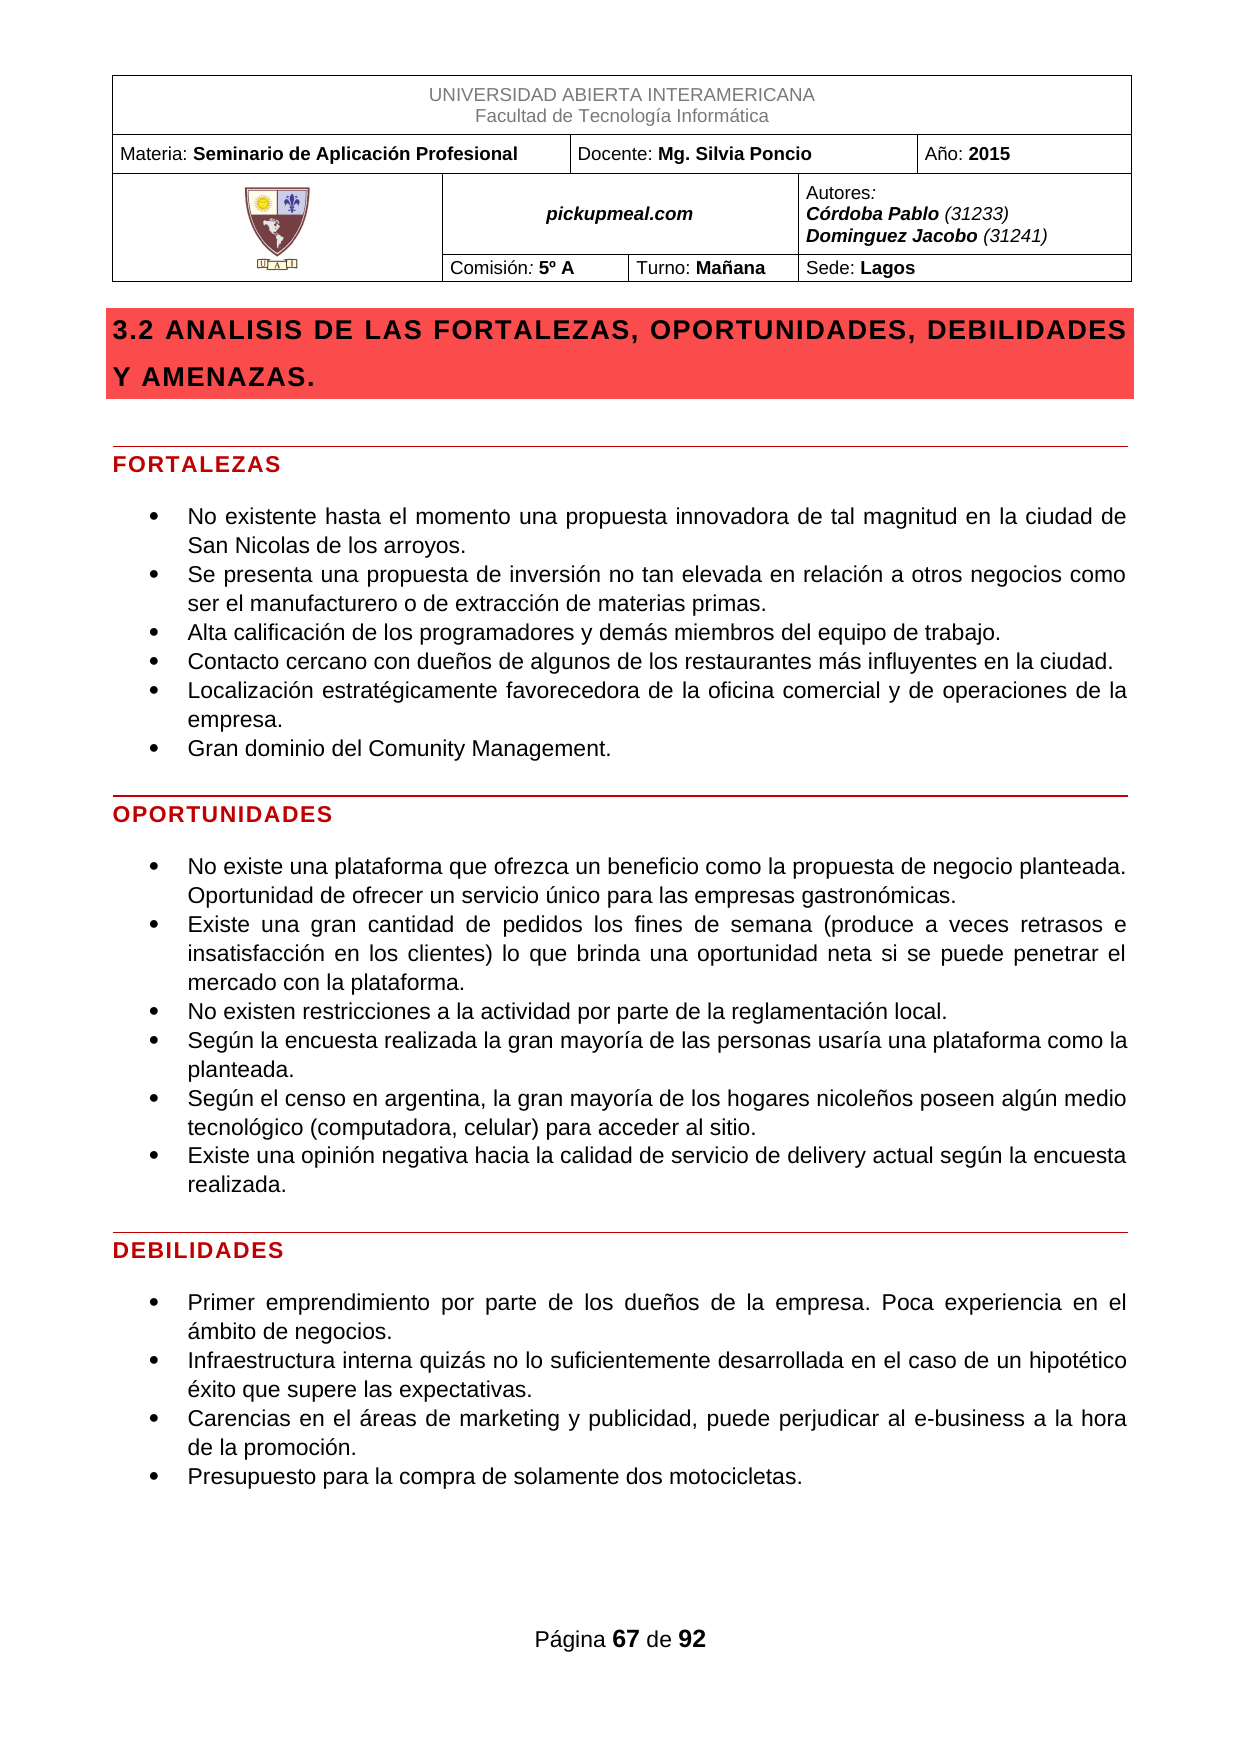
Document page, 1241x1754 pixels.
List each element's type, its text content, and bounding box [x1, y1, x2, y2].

list No existen restricciones a la actividad por parte de la reglamentación local. [150, 998, 1128, 1024]
list Localización estratégicamente favorecedora de la oficina comercial y de operaciones de la empresa. [150, 677, 1128, 732]
list Alta calificación de los programadores y demás miembros del equipo de trabajo. [150, 619, 1128, 645]
picture [230, 182, 325, 273]
subtitle Fortalezas [112, 447, 1128, 478]
subtitle Debilidades [112, 1233, 1128, 1264]
list Presupuesto para la compra de solamente dos motocicletas. [150, 1463, 1128, 1489]
list Gran dominio del Comunity Management. [150, 735, 1128, 761]
list Se presenta una propuesta de inversión no tan elevada en relación a otros negocios como ser el manufacturero o de extracción de materias primas. [150, 561, 1128, 616]
list Según la encuesta realizada la gran mayoría de las personas usaría una plataforma como la planteada. [150, 1027, 1128, 1082]
list Existe una opinión negativa hacia la calidad de servicio de delivery actual según la encuesta realizada. [150, 1142, 1128, 1198]
list Existe una gran cantidad de pedidos los fines de semana (produce a veces retrasos e insatisfacción en los clientes) lo que brinda una oportunidad neta si se puede penetrar el mercado con la plataforma. [150, 911, 1128, 995]
list Contacto cercano con dueños de algunos de los restaurantes más influyentes en la ciudad. [150, 648, 1128, 674]
list Carencias en el áreas de marketing y publicidad, puede perjudicar al e-business a la hora de la promoción. [150, 1405, 1128, 1460]
list No existe una plataforma que ofrezca un beneficio como la propuesta de negocio planteada. Oportunidad de ofrecer un servicio único para las empresas gastronómicas. [150, 853, 1128, 908]
subtitle 3.2 Analisis de las fortalezas, oportunidades, debilidades y amenazas. [113, 314, 1128, 392]
subtitle Oportunidades [112, 796, 1128, 827]
list No existente hasta el momento una propuesta innovadora de tal magnitud en la ciudad de San Nicolas de los arroyos. [150, 503, 1128, 558]
list Infraestructura interna quizás no lo suficientemente desarrollada en el caso de un hipotético éxito que supere las expectativas. [150, 1347, 1128, 1402]
list Según el censo en argentina, la gran mayoría de los hogares nicoleños poseen algún medio tecnológico (computadora, celular) para acceder al sitio. [150, 1084, 1128, 1140]
list Primer emprendimiento por parte de los dueños de la empresa. Poca experiencia en el ámbito de negocios. [150, 1289, 1128, 1344]
